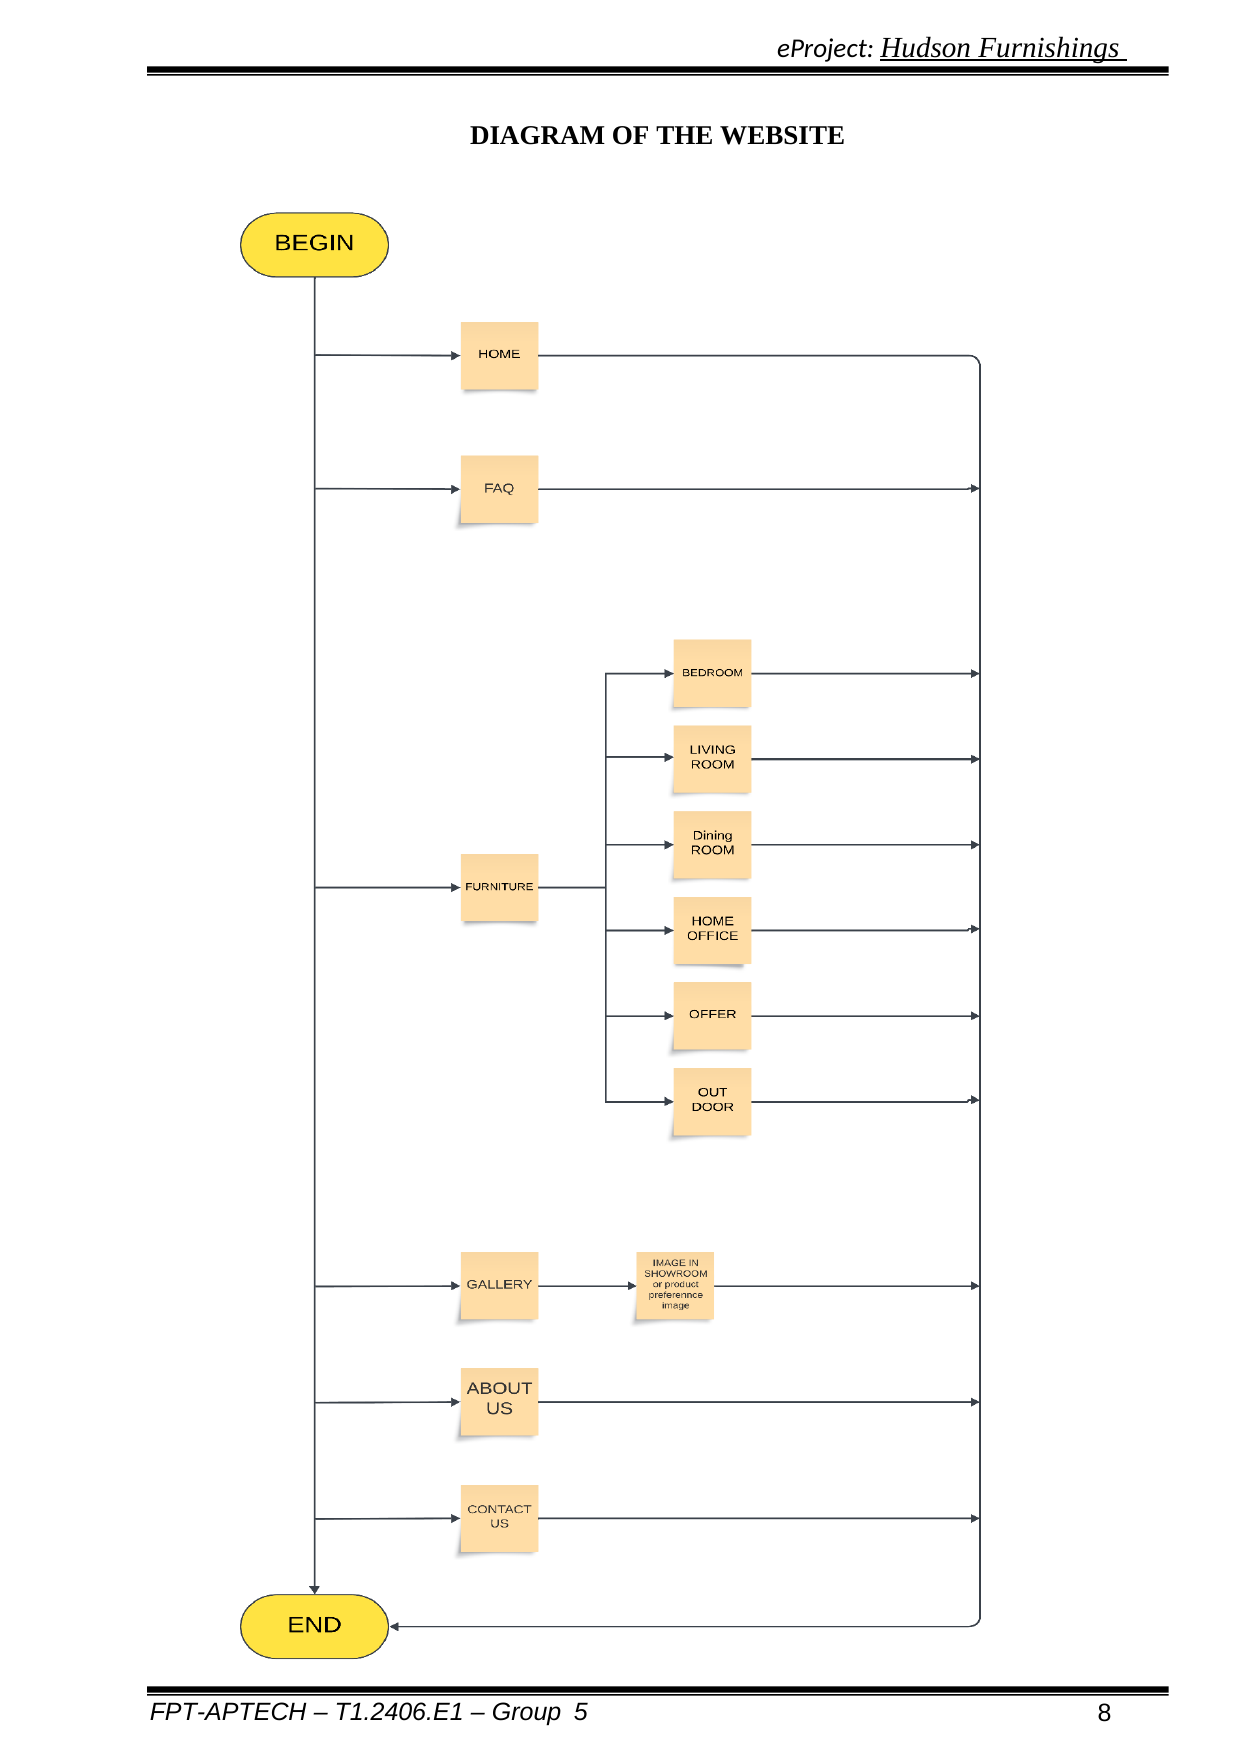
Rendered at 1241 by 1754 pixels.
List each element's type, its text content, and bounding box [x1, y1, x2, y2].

picture [221, 196, 999, 1676]
subtitle DIAGRAM OF THE WEBSITE [194, 119, 1121, 150]
